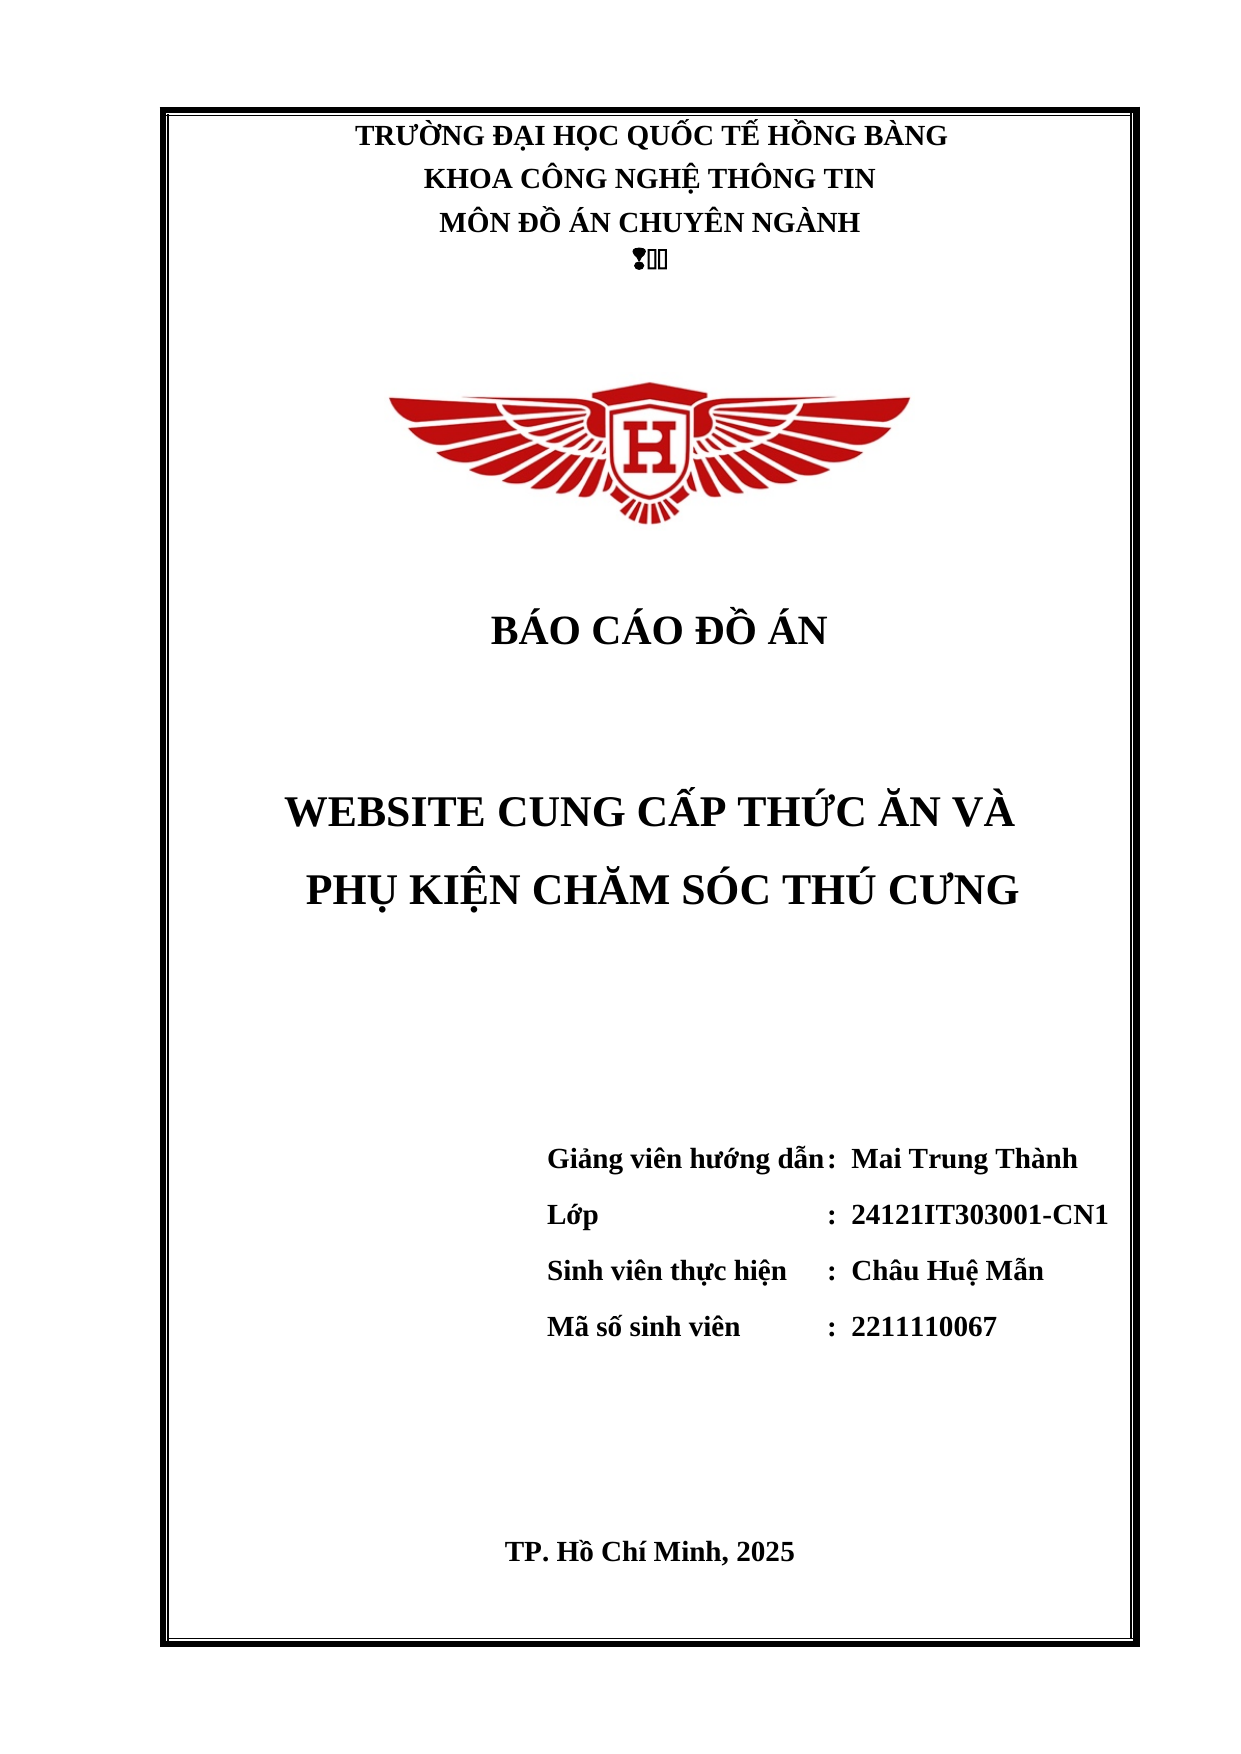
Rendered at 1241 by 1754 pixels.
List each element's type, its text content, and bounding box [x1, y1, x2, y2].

picture [384, 372, 916, 531]
text TP. Hồ Chí Minh, 2025 [177, 1534, 1122, 1568]
